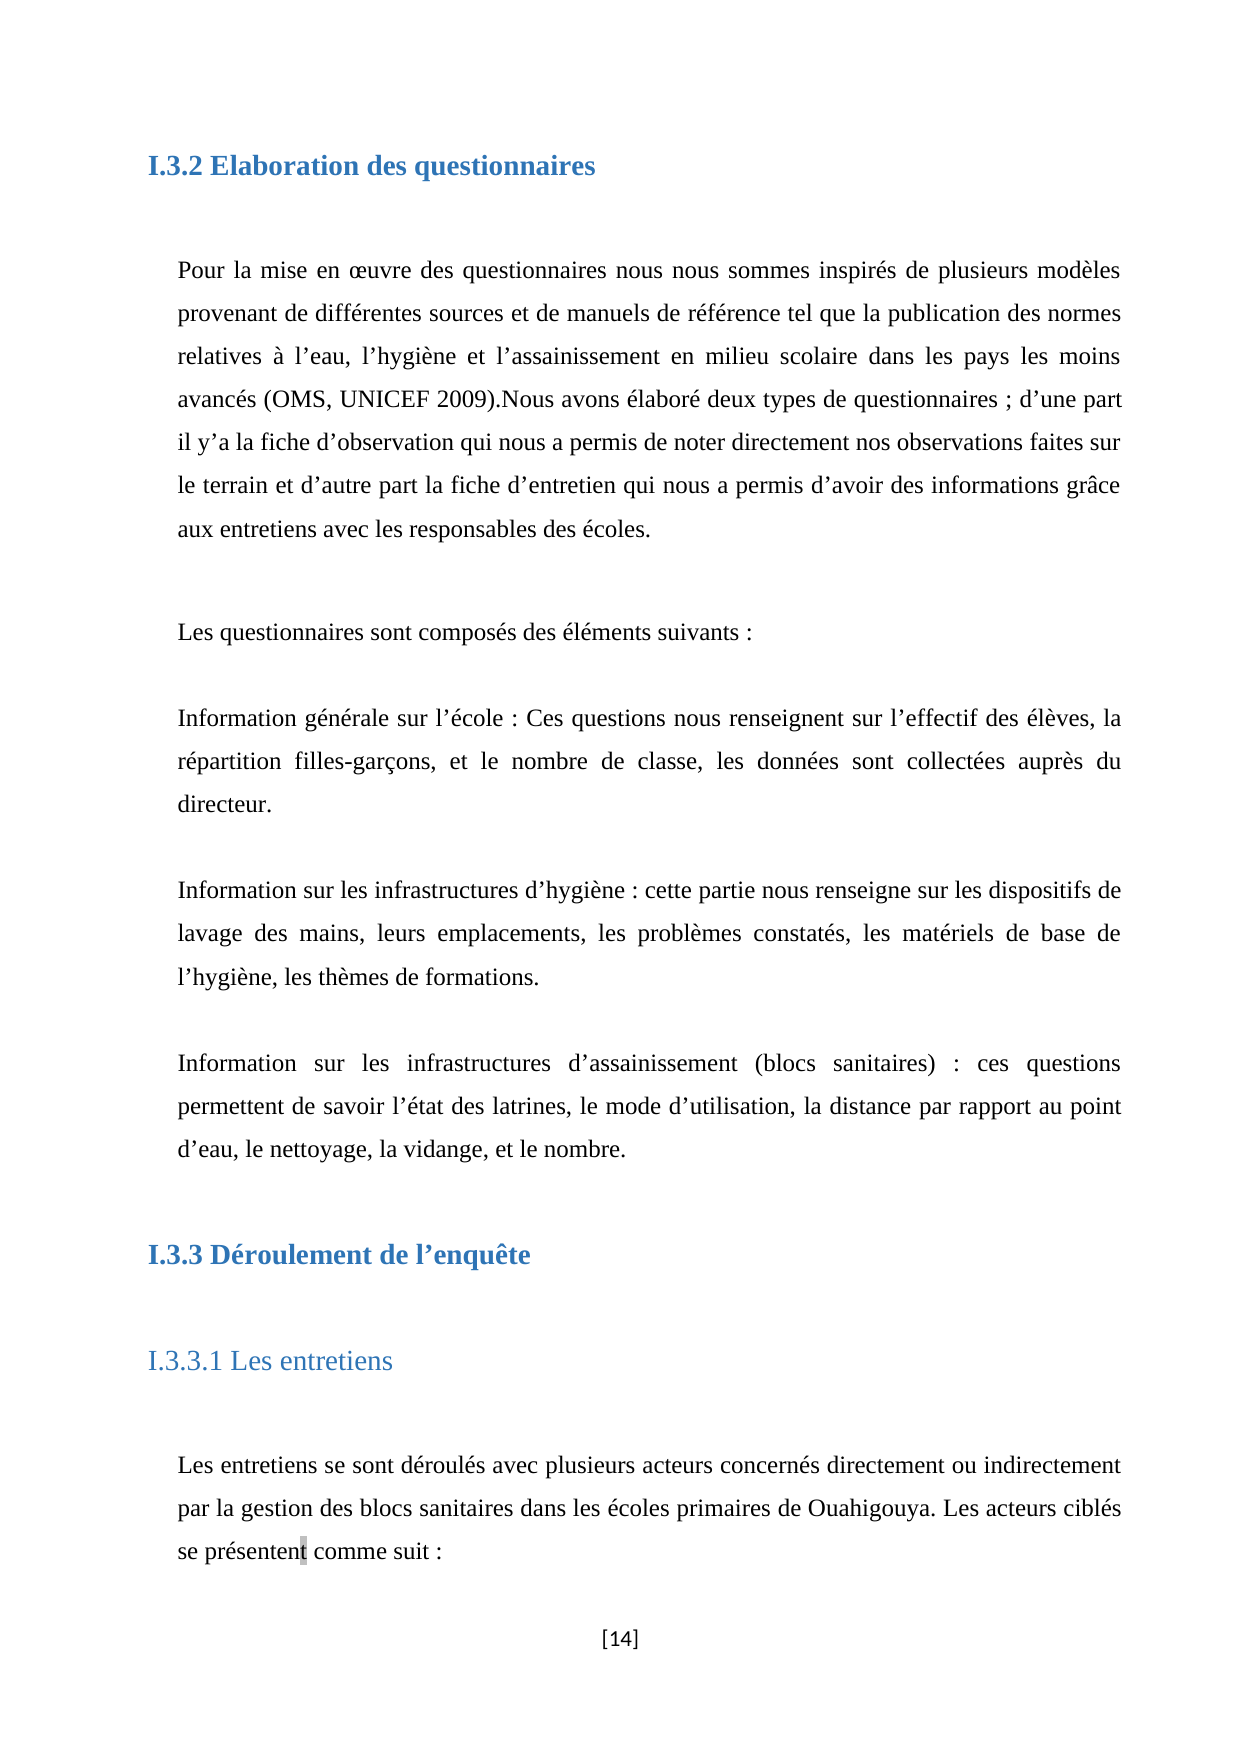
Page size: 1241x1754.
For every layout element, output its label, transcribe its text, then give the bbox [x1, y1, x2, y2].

list Pour la mise en œuvre des questionnaires nous nous sommes inspirés de plusieurs modèles provenant de différentes sources et de manuels de référence tel que la publication des normes relatives à l’eau, l’hygiène et l’assainissement en milieu scolaire dans les pays les moins avancés (OMS, UNICEF 2009).Nous avons élaboré deux types de questionnaires ; d’une part il y’a la fiche d’observation qui nous a permis de noter directement nos observations faites sur le terrain et d’autre part la fiche d’entretien qui nous a permis d’avoir des informations grâce aux entretiens avec les responsables des écoles. [177, 255, 1122, 542]
list Information sur les infrastructures d’hygiène : cette partie nous renseigne sur les dispositifs de lavage des mains, leurs emplacements, les problèmes constatés, les matériels de base de l’hygiène, les thèmes de formations. [177, 875, 1122, 990]
subtitle I.3.2 Elaboration des questionnaires [148, 148, 1093, 182]
list Les entretiens se sont déroulés avec plusieurs acteurs concernés directement ou indirectement par la gestion des blocs sanitaires dans les écoles primaires de Ouahigouya. Les acteurs ciblés se présentent comme suit : [177, 1450, 1122, 1565]
text Information générale sur l’école : Ces questions nous renseignent sur l’effectif des élèves, la répartition filles-garçons, et le nombre de classe, les données sont collectées auprès du directeur. [177, 703, 1122, 818]
subtitle I.3.3 Déroulement de l’enquête [148, 1237, 1093, 1271]
text Les questionnaires sont composés des éléments suivants : [177, 617, 1122, 645]
subtitle I.3.3.1 Les entretiens [148, 1343, 1093, 1377]
list Information sur les infrastructures d’assainissement (blocs sanitaires) : ces questions permettent de savoir l’état des latrines, le mode d’utilisation, la distance par rapport au point d’eau, le nettoyage, la vidange, et le nombre. [177, 1048, 1122, 1163]
